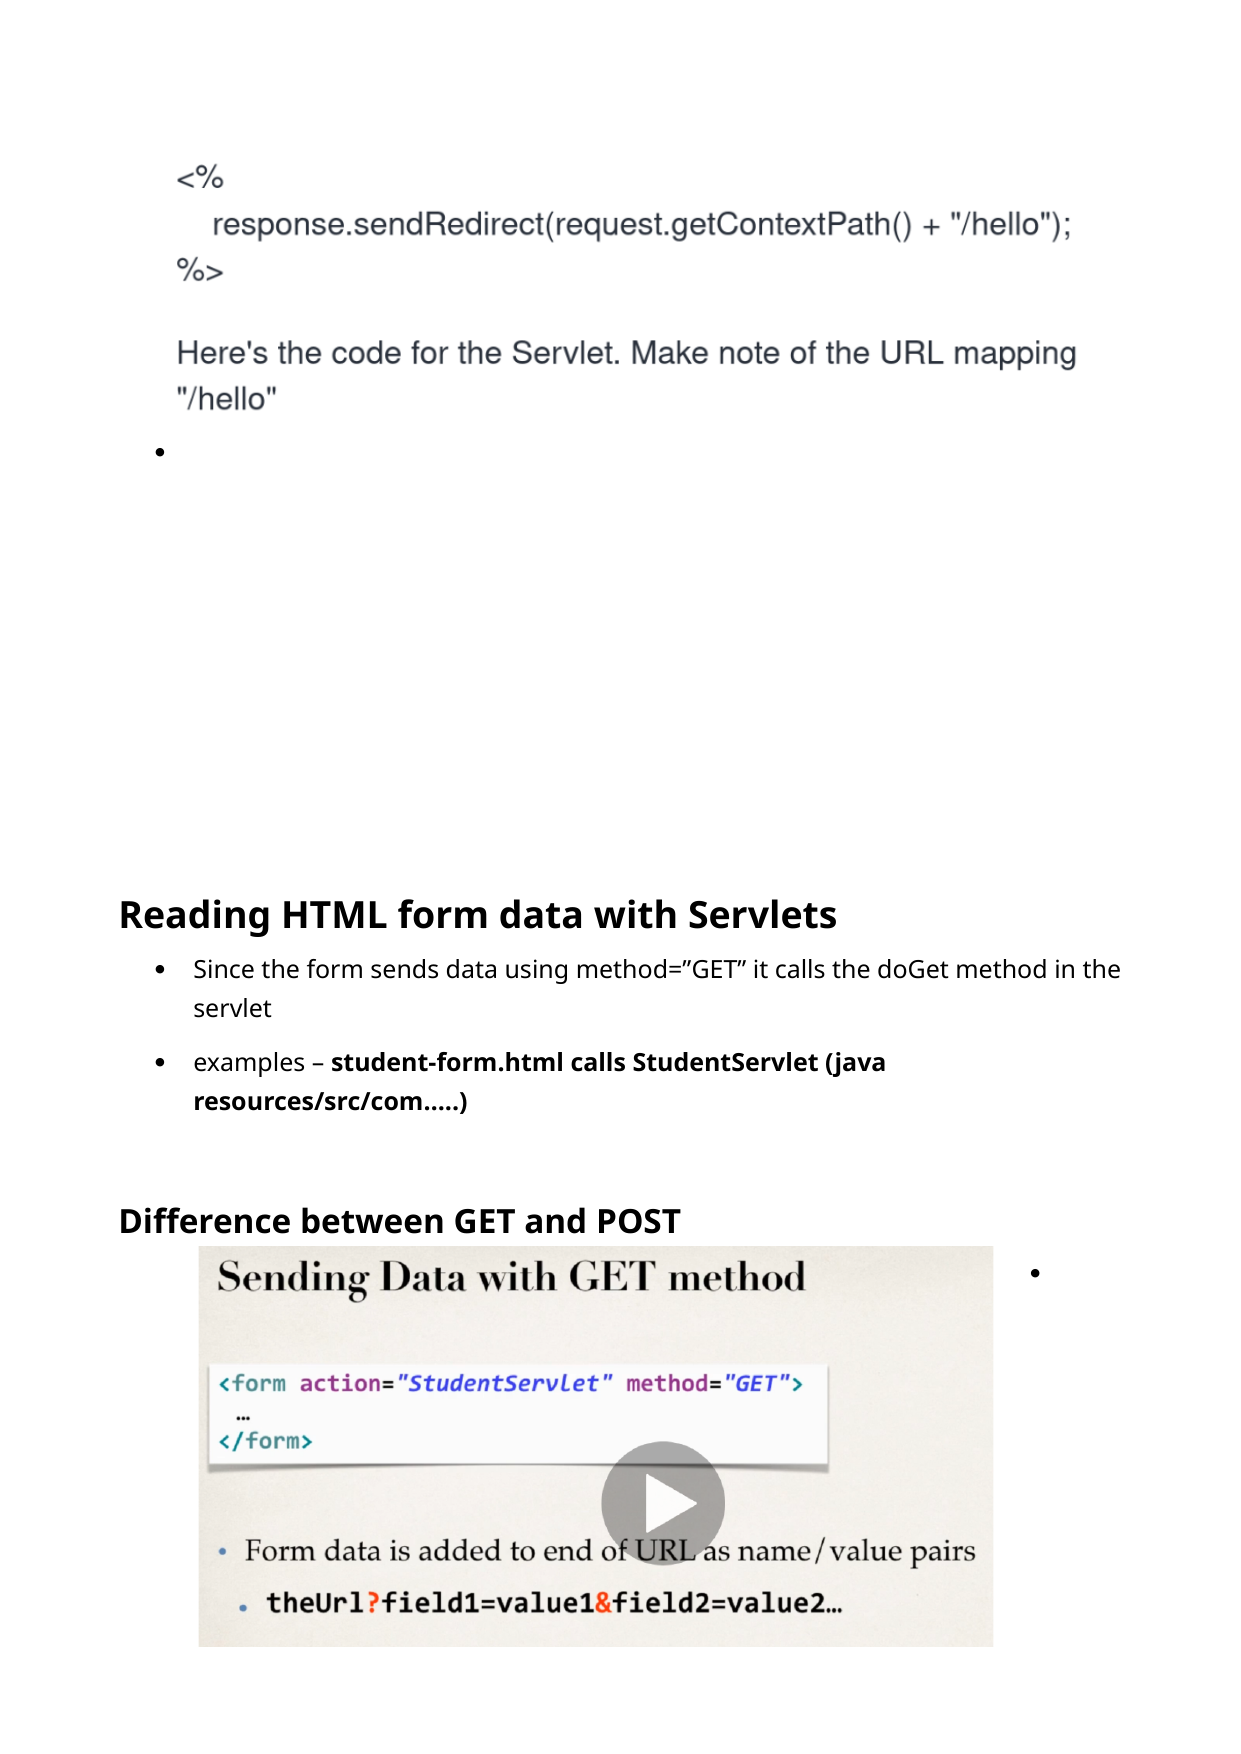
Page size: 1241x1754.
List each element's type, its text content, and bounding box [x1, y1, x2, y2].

subtitle Difference between GET and POST [118, 1198, 1122, 1243]
picture [198, 1246, 994, 1647]
list examples – student-form.html calls StudentServlet (java resources/src/com…..) [156, 1045, 1122, 1118]
picture [136, 118, 1104, 430]
subtitle Reading HTML form data with Servlets [118, 888, 1122, 939]
list Since the form sends data using method=”GET” it calls the doGet method in the servlet [156, 952, 1122, 1025]
